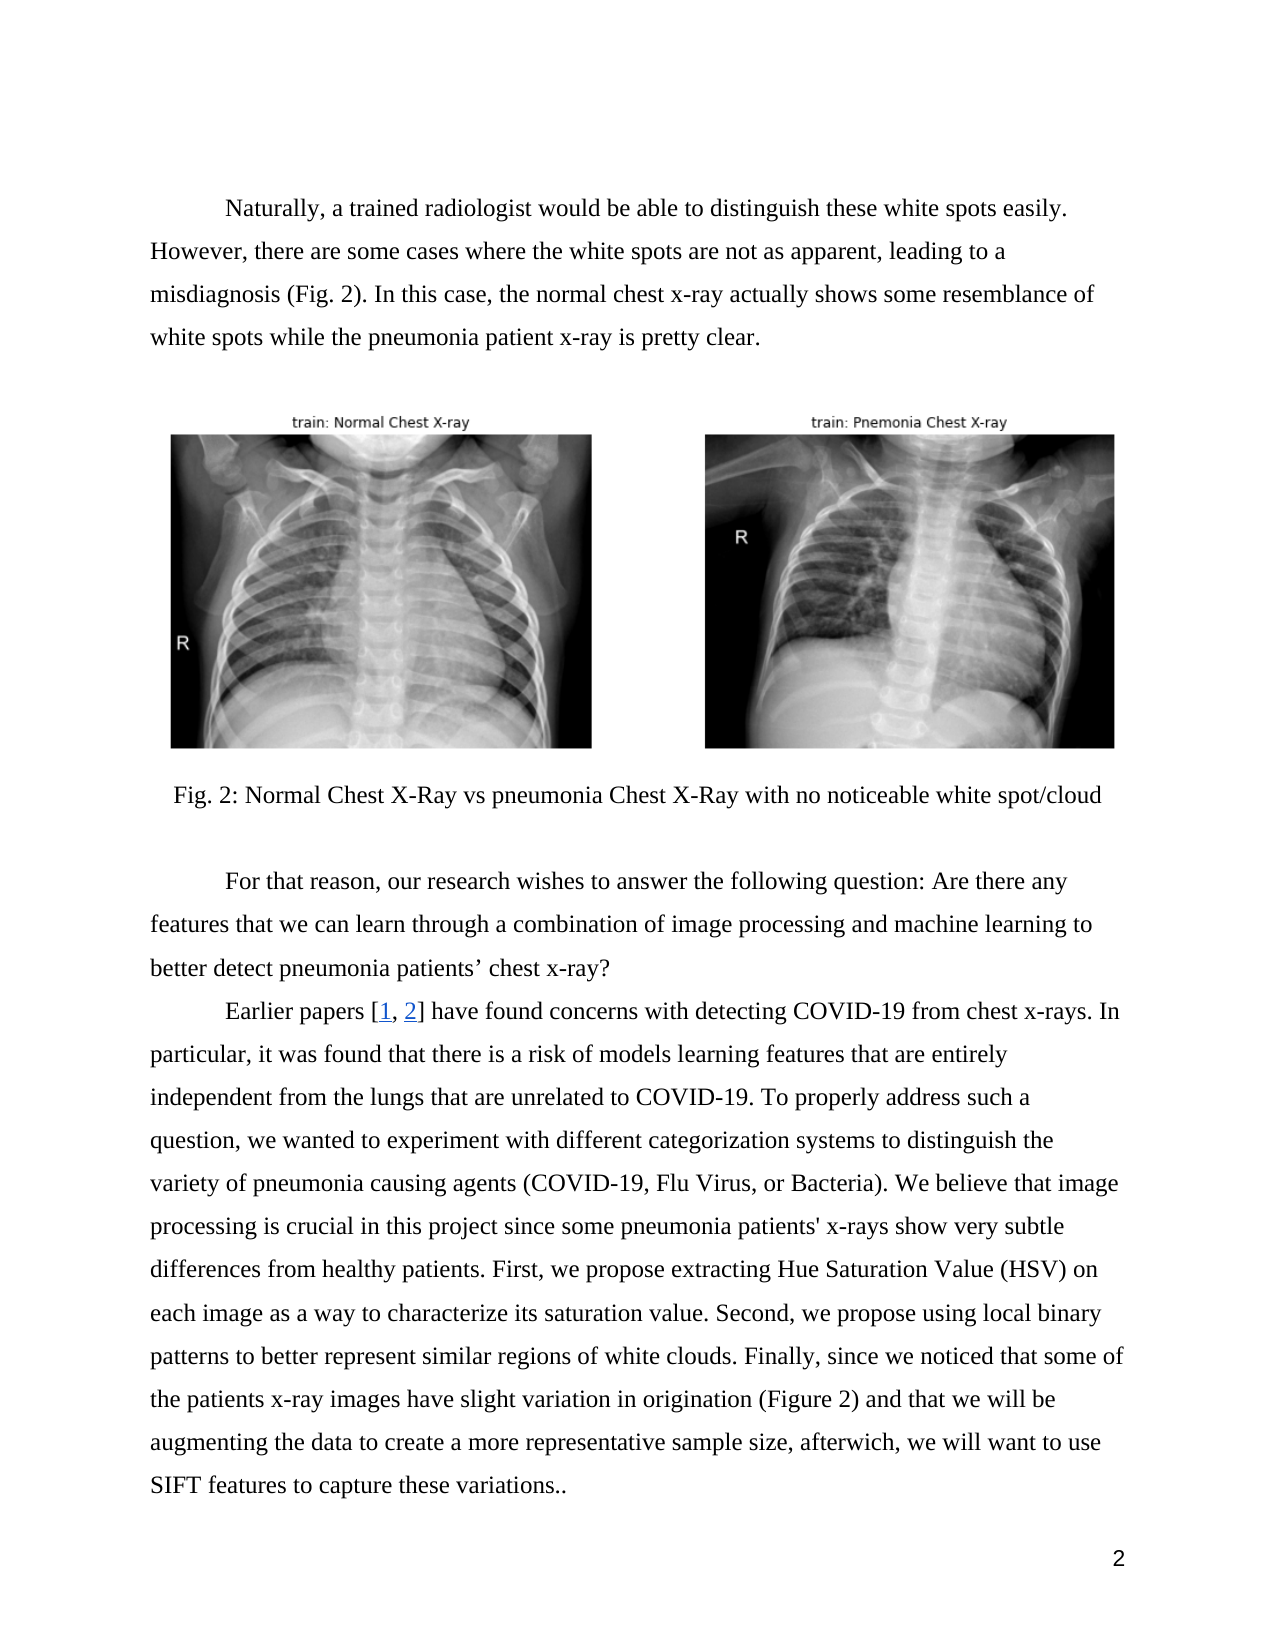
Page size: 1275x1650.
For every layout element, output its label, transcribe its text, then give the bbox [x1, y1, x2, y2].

text For that reason, our research wishes to answer the following question: Are there any features that we can learn through a combination of image processing and machine learning to better detect pneumonia patients’ chest x-ray? [150, 866, 1125, 981]
text Naturally, a trained radiologist would be able to distinguish these white spots easily. However, there are some cases where the white spots are not as apparent, leading to a misdiagnosis (Fig. 2). In this case, the normal chest x-ray actually shows some resemblance of white spots while the pneumonia patient x-ray is pretty clear. [150, 193, 1125, 351]
text Fig. 2: Normal Chest X-Ray vs pneumonia Chest X-Ray with no noticeable white spot/cloud [150, 780, 1125, 809]
text Earlier papers [1, 2] have found concerns with detecting COVID-19 from chest x-rays. In particular, it was found that there is a risk of models learning features that are entirely independent from the lungs that are unrelated to COVID-19. To properly address such a question, we wanted to experiment with different categorization systems to distinguish the variety of pneumonia causing agents (COVID-19, Flu Virus, or Bacteria). We believe that image processing is crucial in this project since some pneumonia patients' x-rays show very subtle differences from healthy patients. First, we propose extracting Hue Saturation Value (HSV) on each image as a way to characterize its saturation value. Second, we propose using local binary patterns to better represent similar regions of white clouds. Finally, since we noticed that some of the patients x-ray images have slight variation in origination (Figure 2) and that we will be augmenting the data to create a more representative sample size, afterwich, we will want to use SIFT features to capture these variations.. [150, 996, 1125, 1499]
picture [150, 408, 1125, 767]
